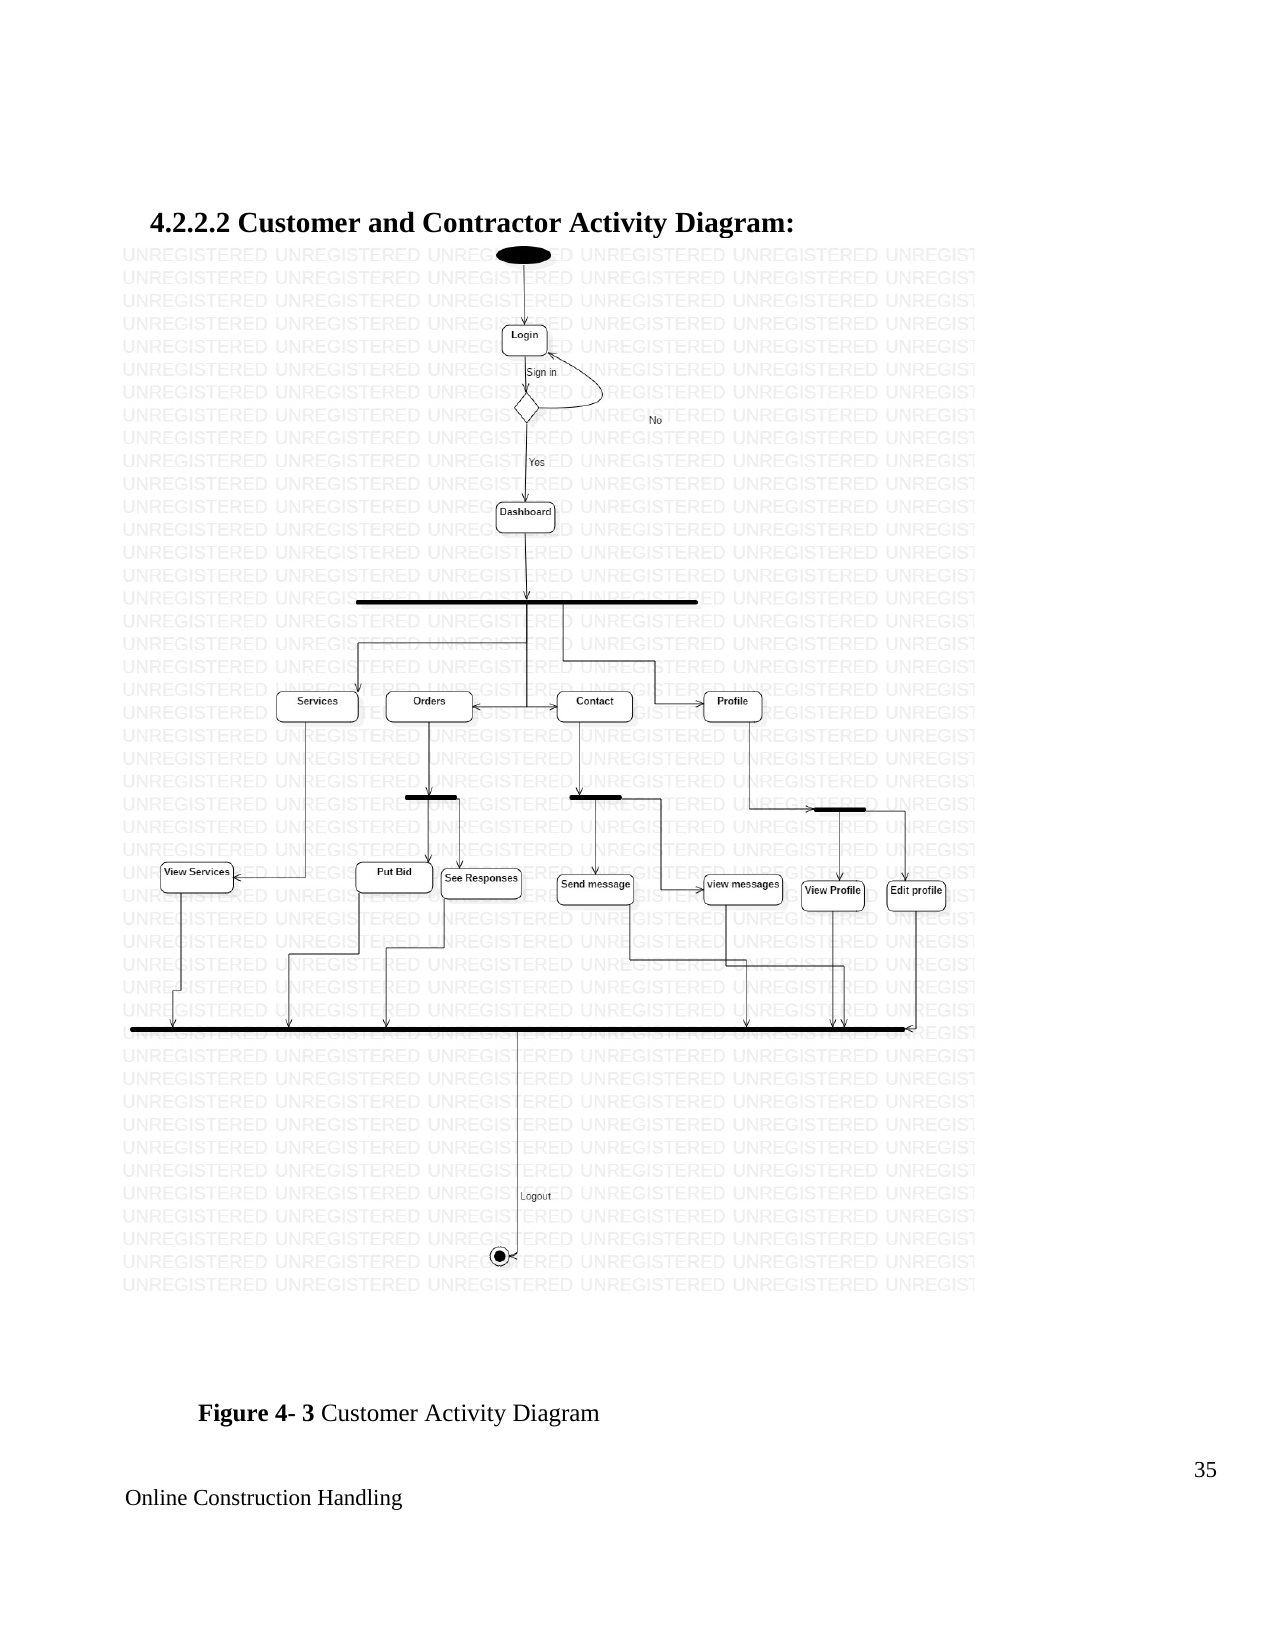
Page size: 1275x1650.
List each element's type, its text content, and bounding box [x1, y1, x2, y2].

subtitle Customer and Contractor Activity Diagram: [150, 205, 1217, 239]
text Figure 4- 3 Customer Activity Diagram [123, 1398, 1217, 1427]
picture [122, 238, 975, 1296]
